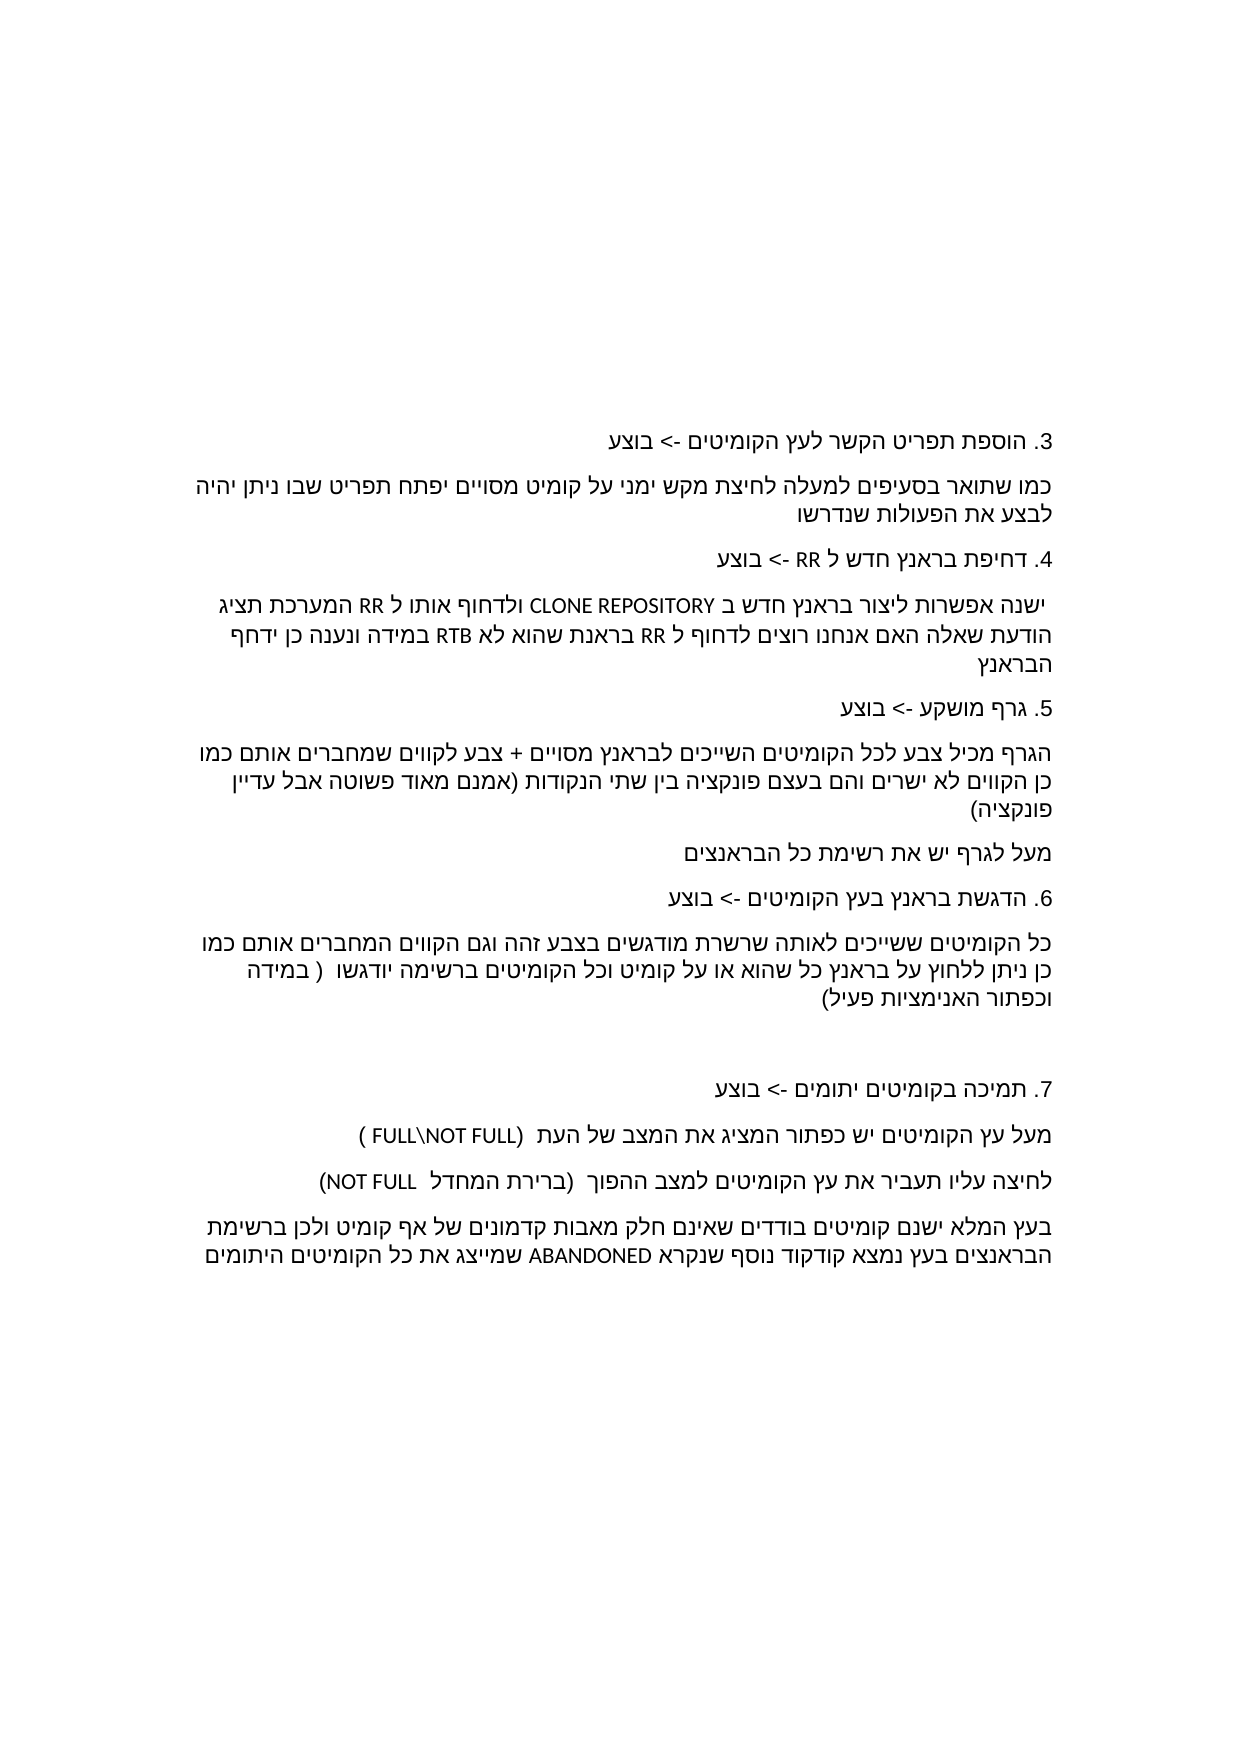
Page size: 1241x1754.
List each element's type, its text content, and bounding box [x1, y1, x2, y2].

text 6. הדגשת בראנץ בעץ הקומיטים -> בוצע [187, 885, 1053, 911]
text 3. הוספת תפריט הקשר לעץ הקומיטים -> בוצע [187, 428, 1053, 454]
text לחיצה עליו תעביר את עץ הקומיטים למצב ההפוך (ברירת המחדל NOT FULL) [187, 1167, 1053, 1195]
text 4. דחיפת בראנץ חדש ל RR -> בוצע [187, 545, 1053, 573]
text מעל עץ הקומיטים יש כפתור המציג את המצב של העת (FULL\NOT FULL ) [187, 1121, 1053, 1149]
text 7. תמיכה בקומיטים יתומים -> בוצע [187, 1076, 1053, 1103]
text ישנה אפשרות ליצור בראנץ חדש ב CLONE REPOSITORY ולדחוף אותו ל RR המערכת תציג הודעת שאלה האם אנחנו רוצים לדחוף ל RR בראנת שהוא לא RTB במידה ונענה כן ידחף הבראנץ [187, 592, 1053, 677]
text מעל לגרף יש את רשימת כל הבראנצים [187, 840, 1053, 867]
text כמו שתואר בסעיפים למעלה לחיצת מקש ימני על קומיט מסויים יפתח תפריט שבו ניתן יהיה לבצע את הפעולות שנדרשו [187, 473, 1053, 527]
text כל הקומיטים ששייכים לאותה שרשרת מודגשים בצבע זהה וגם הקווים המחברים אותם כמו כן ניתן ללחוץ על בראנץ כל שהוא או על קומיט וכל הקומיטים ברשימה יודגשו ( במידה וכפתור האנימציות פעיל) [187, 929, 1053, 1012]
text הגרף מכיל צבע לכל הקומיטים השייכים לבראנץ מסויים + צבע לקווים שמחברים אותם כמו כן הקווים לא ישרים והם בעצם פונקציה בין שתי הנקודות (אמנם מאוד פשוטה אבל עדיין פונקציה) [187, 740, 1053, 822]
text בעץ המלא ישנם קומיטים בודדים שאינם חלק מאבות קדמונים של אף קומיט ולכן ברשימת הבראנצים בעץ נמצא קודקוד נוסף שנקרא ABANDONED שמייצג את כל הקומיטים היתומים [187, 1213, 1053, 1269]
text 5. גרף מושקע -> בוצע [187, 695, 1053, 722]
